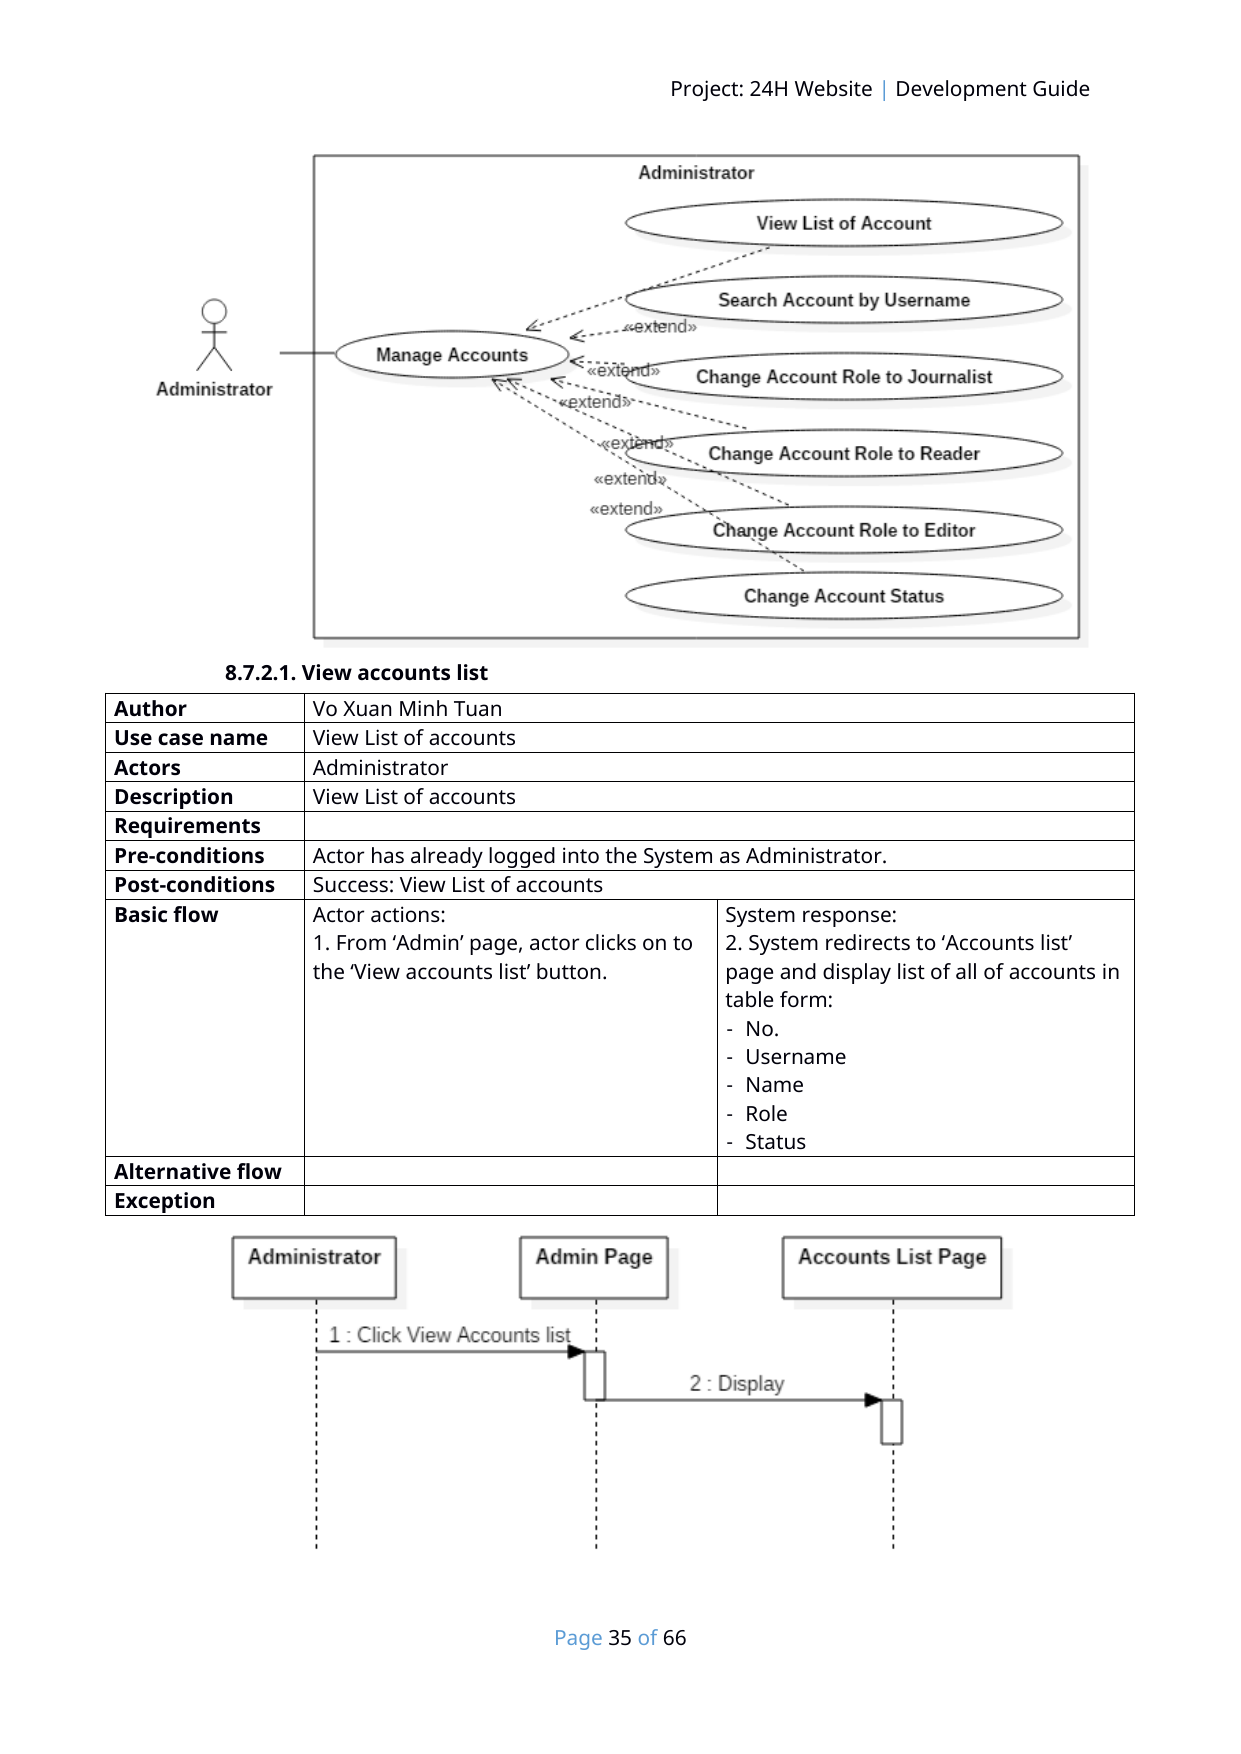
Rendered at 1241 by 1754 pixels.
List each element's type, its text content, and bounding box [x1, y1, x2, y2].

table_cell Use case name [106, 723, 304, 752]
table_cell Requirements [106, 812, 304, 840]
table_cell [305, 1186, 717, 1215]
table_cell Description [106, 782, 304, 811]
table_cell [718, 1186, 1134, 1215]
table_cell Alternative flow [106, 1157, 304, 1185]
table_cell View List of accounts [305, 723, 1134, 752]
table_cell Actor has already logged into the System as Administrator. [305, 841, 1134, 869]
table_cell Actors [106, 753, 304, 781]
table_cell [718, 1157, 1134, 1185]
table_cell [305, 812, 1134, 840]
text 8.7.2.1. View accounts list [150, 658, 1090, 686]
table_cell Administrator [305, 753, 1134, 781]
table_cell System response: 2. System redirects to ‘Accounts list’ page and display list of all of accounts in table form: No. Username Name Role Status [718, 900, 1134, 1156]
table_header Author [106, 694, 304, 722]
picture [150, 150, 1090, 652]
table_cell Post-conditions [106, 871, 304, 899]
table_cell Basic flow [106, 900, 304, 1156]
table_cell Actor actions: 1. From ‘Admin’ page, actor clicks on to the ‘View accounts list’ button. [305, 900, 717, 1156]
picture [219, 1222, 1021, 1571]
table_cell [305, 1157, 717, 1185]
table_cell Exception [106, 1186, 304, 1215]
table_cell View List of accounts [305, 782, 1134, 811]
table_header Vo Xuan Minh Tuan [305, 694, 1134, 722]
table_cell Pre-conditions [106, 841, 304, 869]
table_cell Success: View List of accounts [305, 871, 1134, 899]
